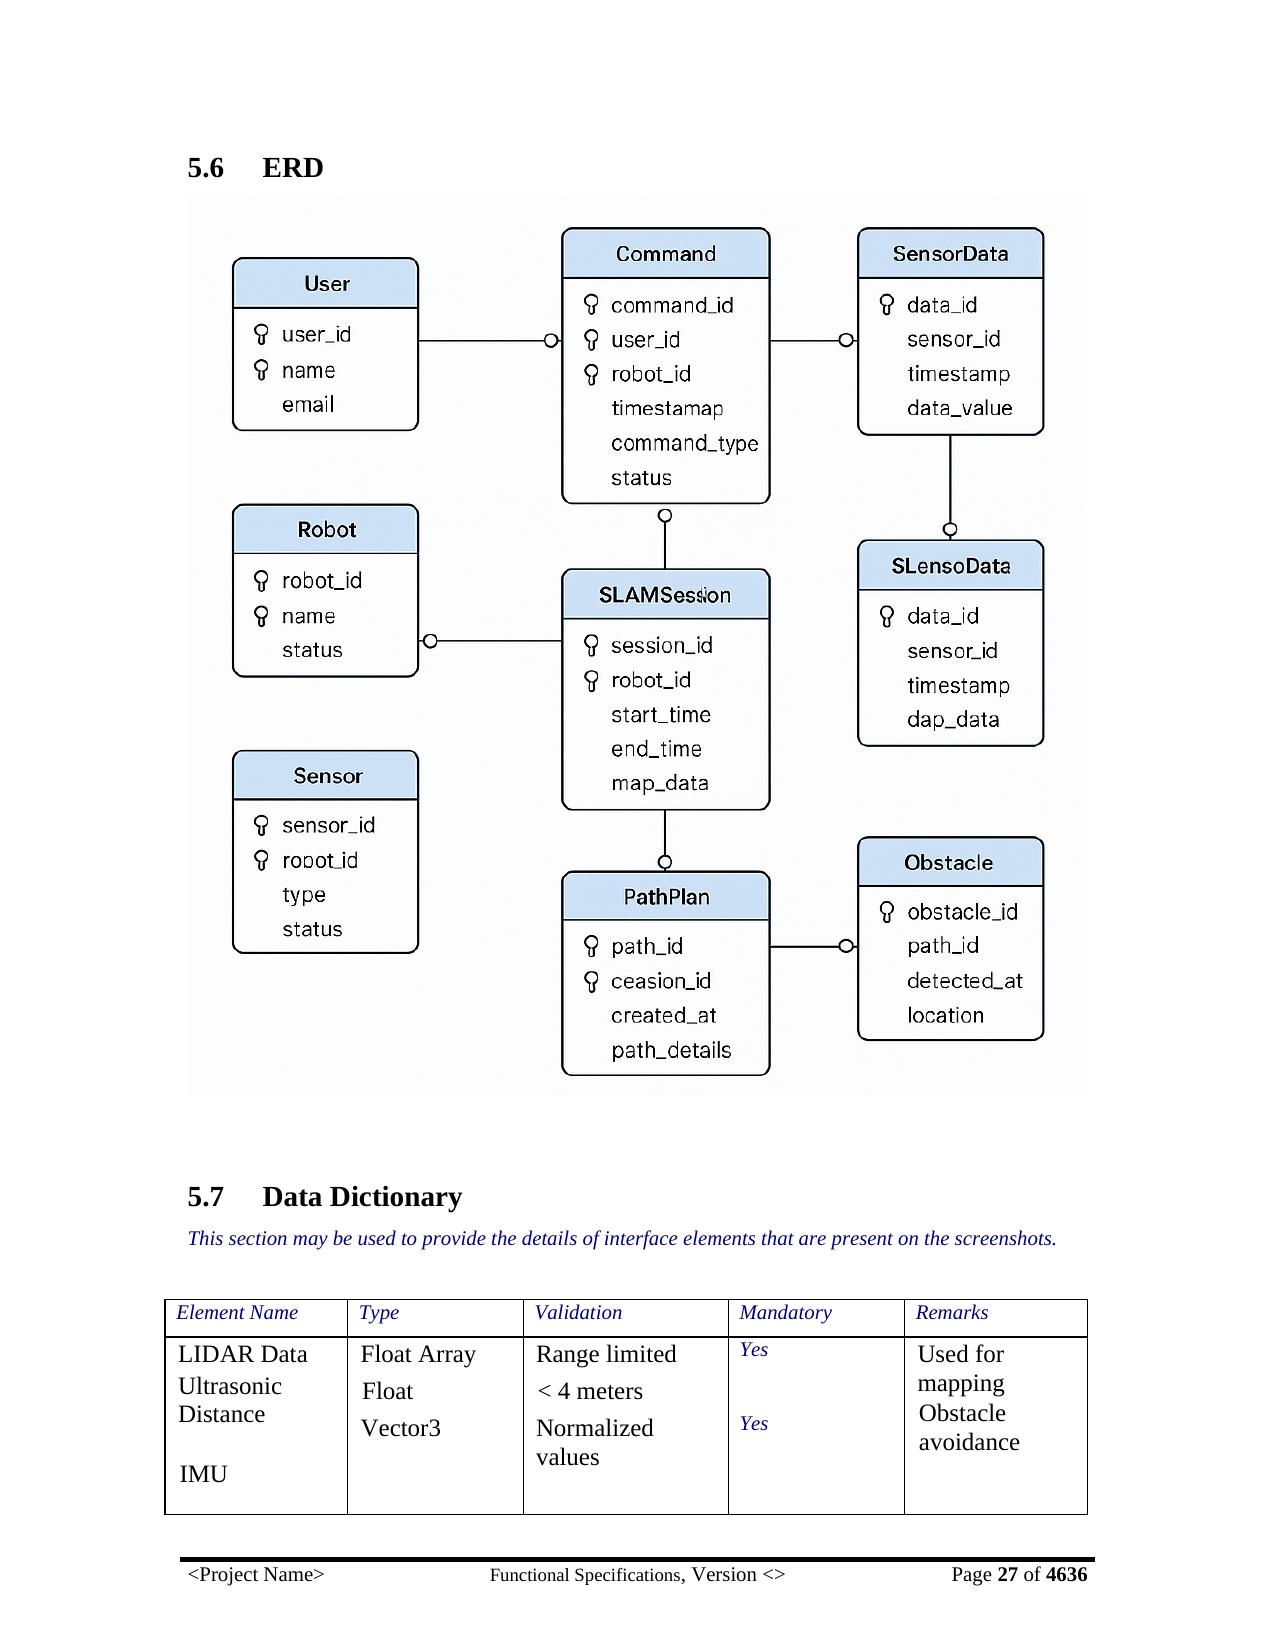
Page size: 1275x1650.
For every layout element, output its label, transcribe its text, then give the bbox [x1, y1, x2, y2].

table_cell Yes Yes Yes Yes [729, 1338, 904, 1514]
table_header Remarks [905, 1300, 1087, 1336]
table_cell [905, 1338, 1087, 1514]
table_cell [348, 1338, 523, 1514]
picture [187, 196, 1088, 1096]
table_header Type [348, 1300, 523, 1336]
table_cell [166, 1338, 347, 1514]
subtitle Data Dictionary [187, 1179, 1087, 1213]
subtitle ERD [187, 150, 1087, 183]
table_cell [524, 1338, 728, 1514]
table_header Validation [524, 1300, 728, 1336]
text This section may be used to provide the details of interface elements that are present on the screenshots. [187, 1226, 1087, 1250]
table_header Mandatory [729, 1300, 904, 1336]
table_header Element Name [166, 1300, 347, 1336]
